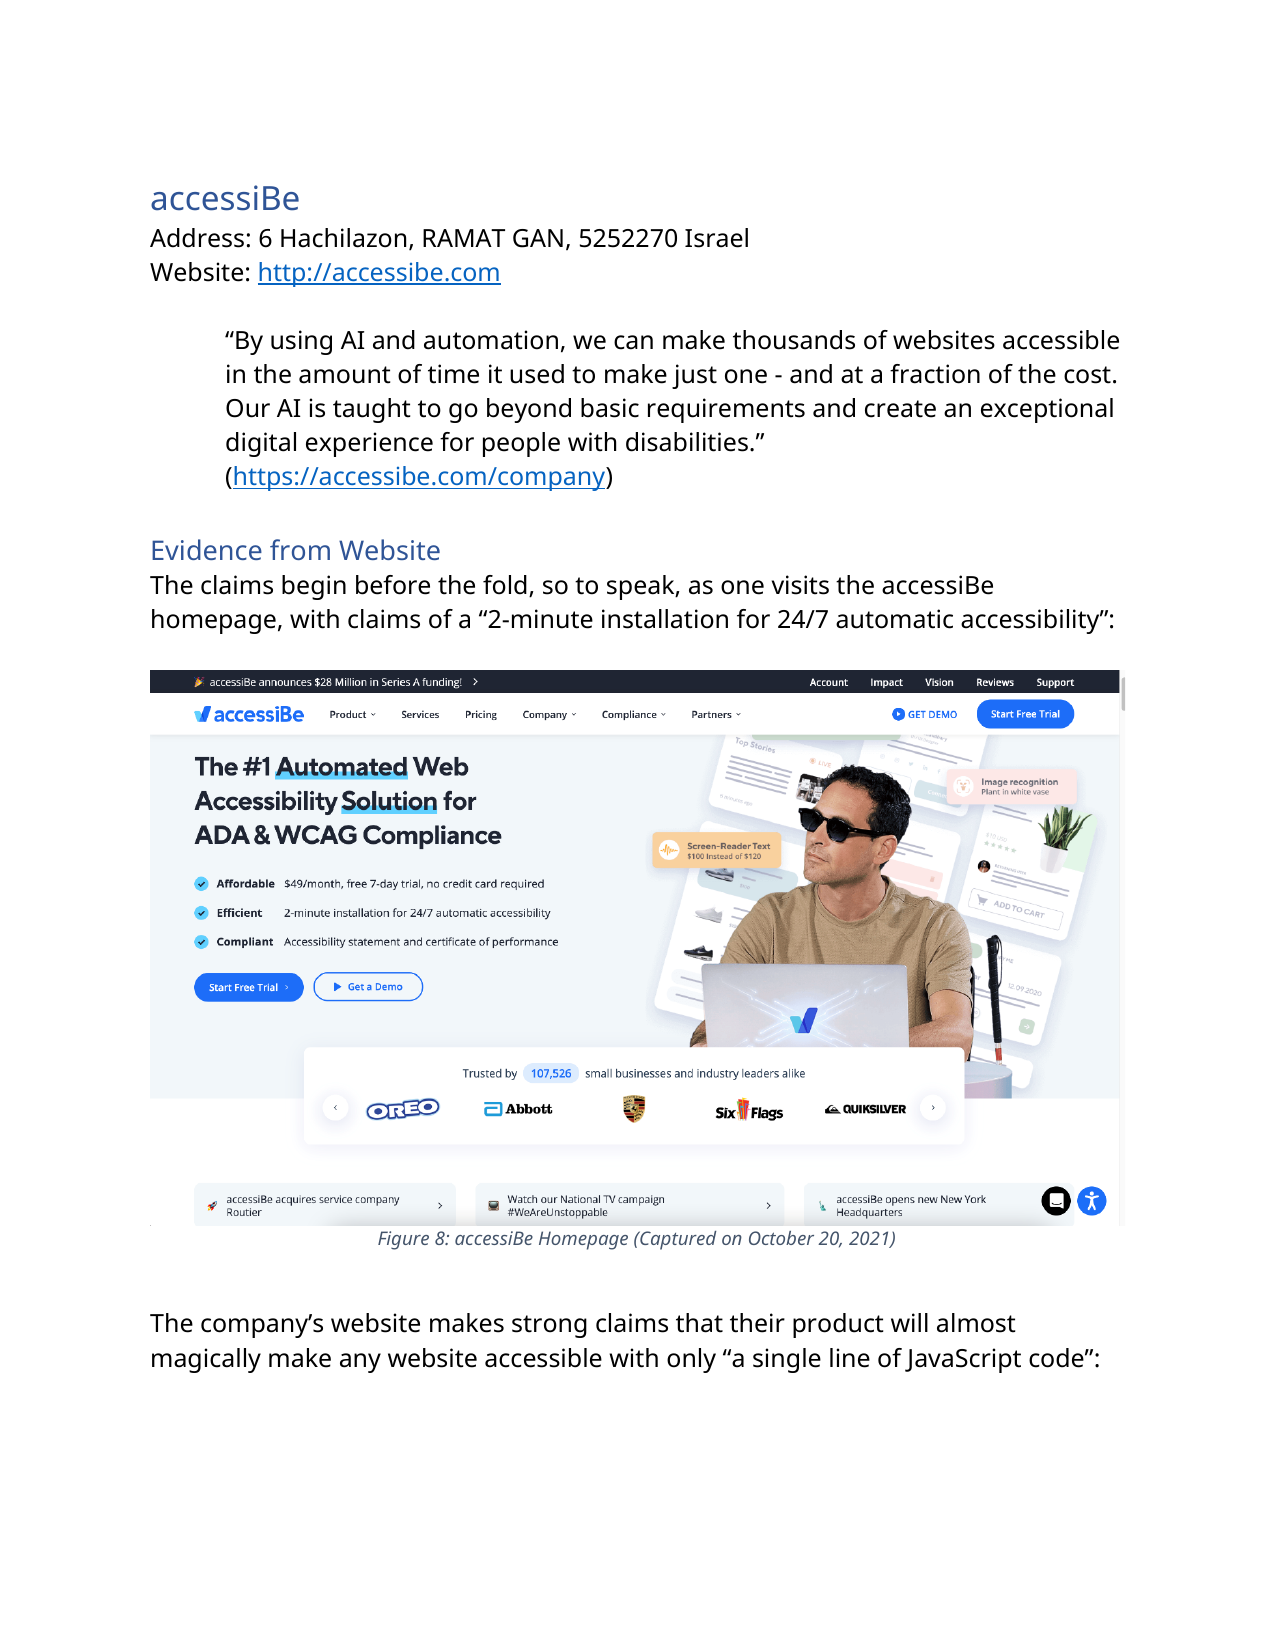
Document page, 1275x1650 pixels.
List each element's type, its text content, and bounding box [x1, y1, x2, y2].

text Address: 6 Hachilazon, RAMAT GAN, 5252270 Israel [150, 220, 1125, 254]
subtitle accessiBe [150, 175, 1125, 220]
text The company’s website makes strong claims that their product will almost magically make any website accessible with only “a single line of JavaScript code”: [150, 1306, 1125, 1374]
picture [150, 670, 1125, 1226]
text “By using AI and automation, we can make thousands of websites accessible in the amount of time it used to make just one - and at a fraction of the cost. Our AI is taught to go beyond basic requirements and create an exceptional digital experience for people with disabilities.” (https://accessibe.com/company) [225, 323, 1125, 493]
subtitle Evidence from Website [150, 531, 1125, 568]
text The claims begin before the fold, so to speak, as one visits the accessiBe homepage, with claims of a “2-minute installation for 24/7 automatic accessibility”: [150, 568, 1125, 636]
text Website: http://accessibe.com [150, 254, 1125, 288]
